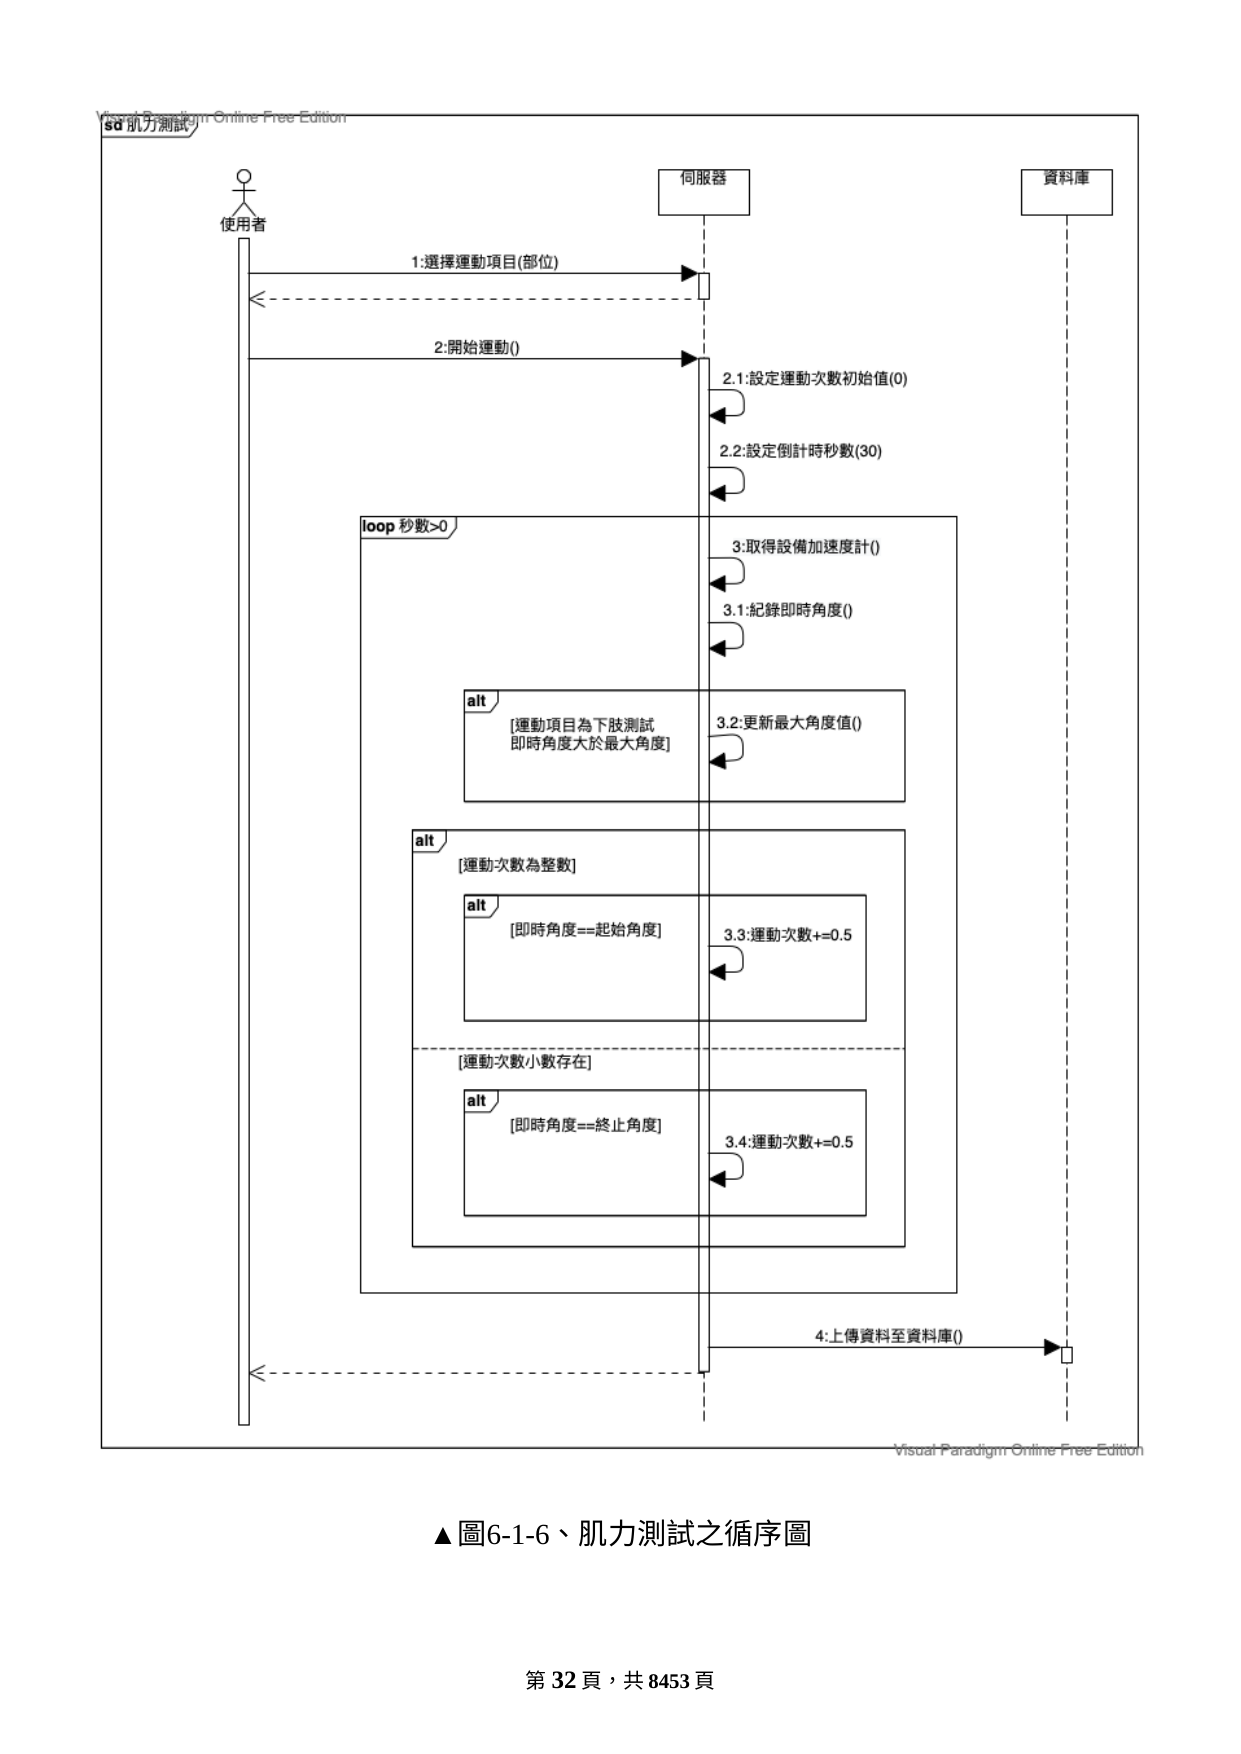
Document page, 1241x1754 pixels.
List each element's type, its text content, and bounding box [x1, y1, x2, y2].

picture [88, 102, 1152, 1462]
